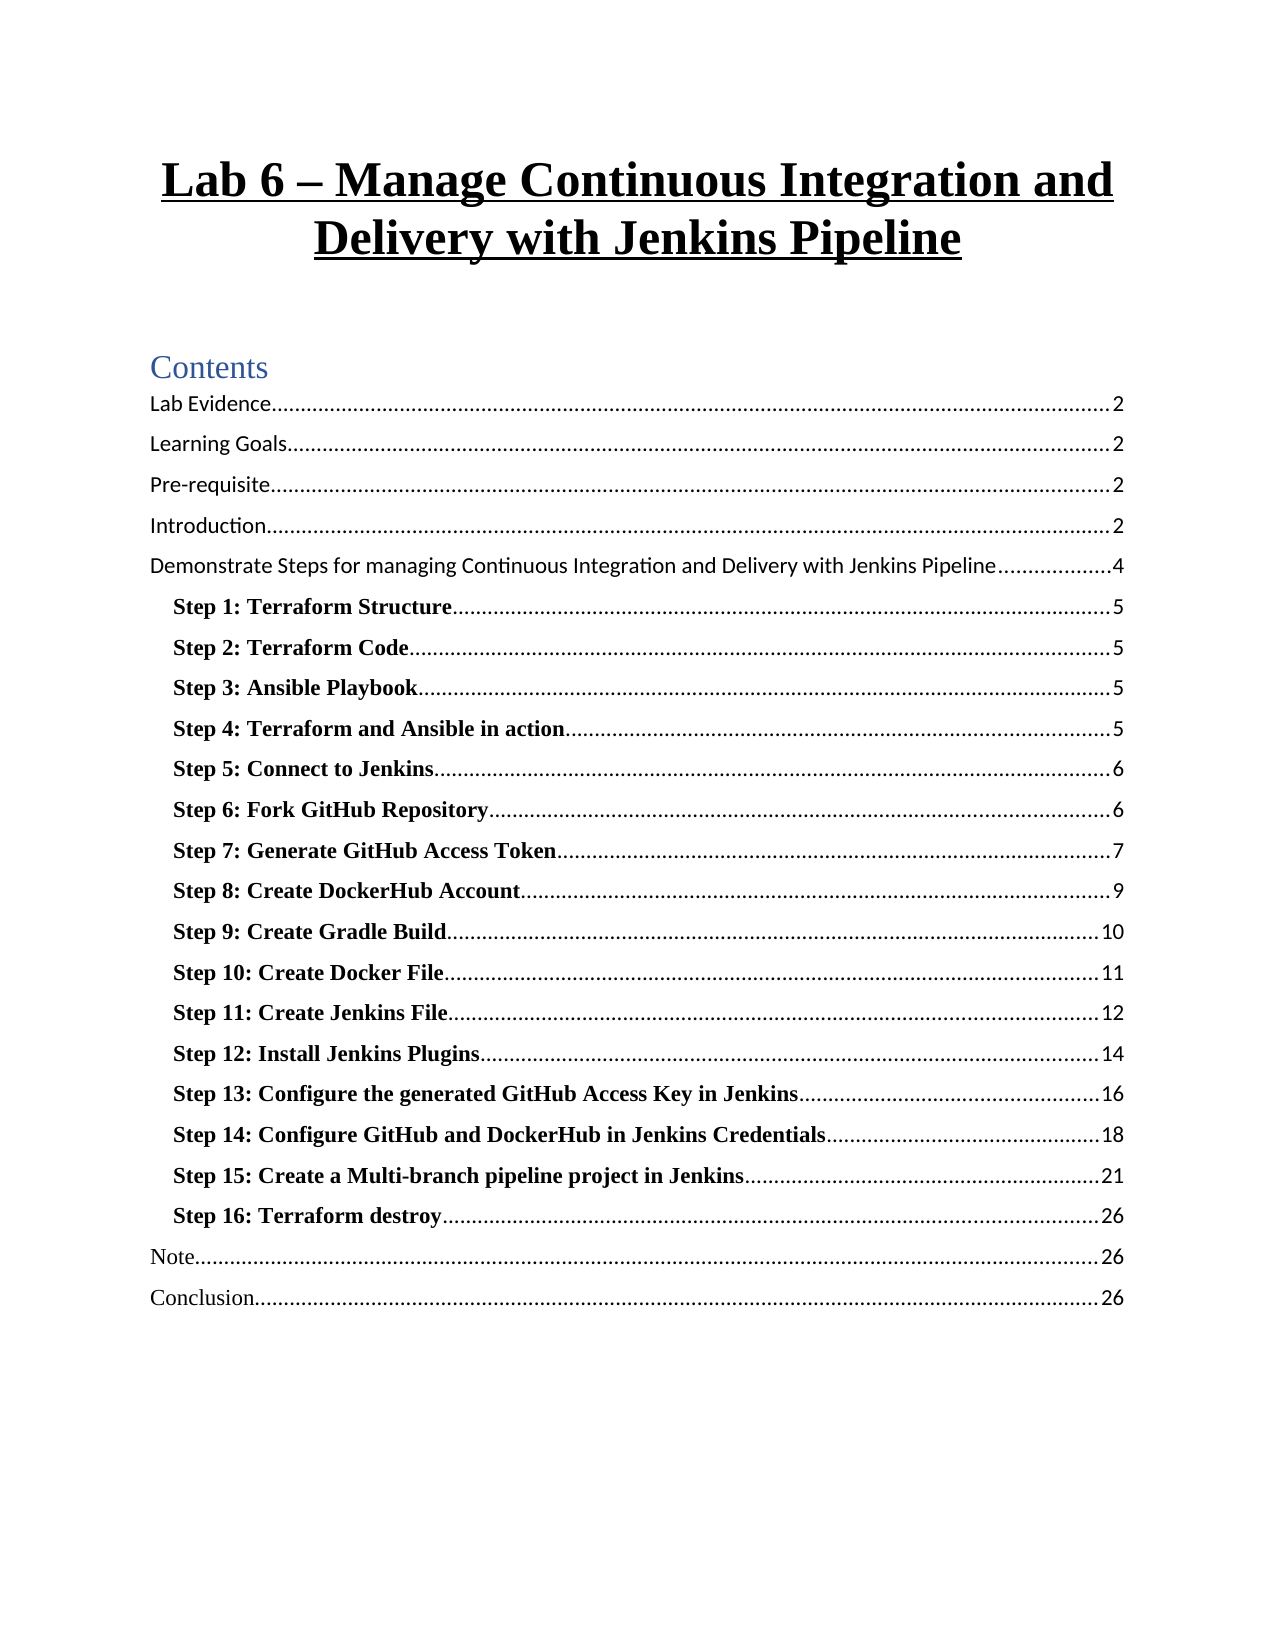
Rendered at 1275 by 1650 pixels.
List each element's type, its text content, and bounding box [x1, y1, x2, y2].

text Lab 6 – Manage Continuous Integration and Delivery with Jenkins Pipeline [150, 150, 1125, 265]
